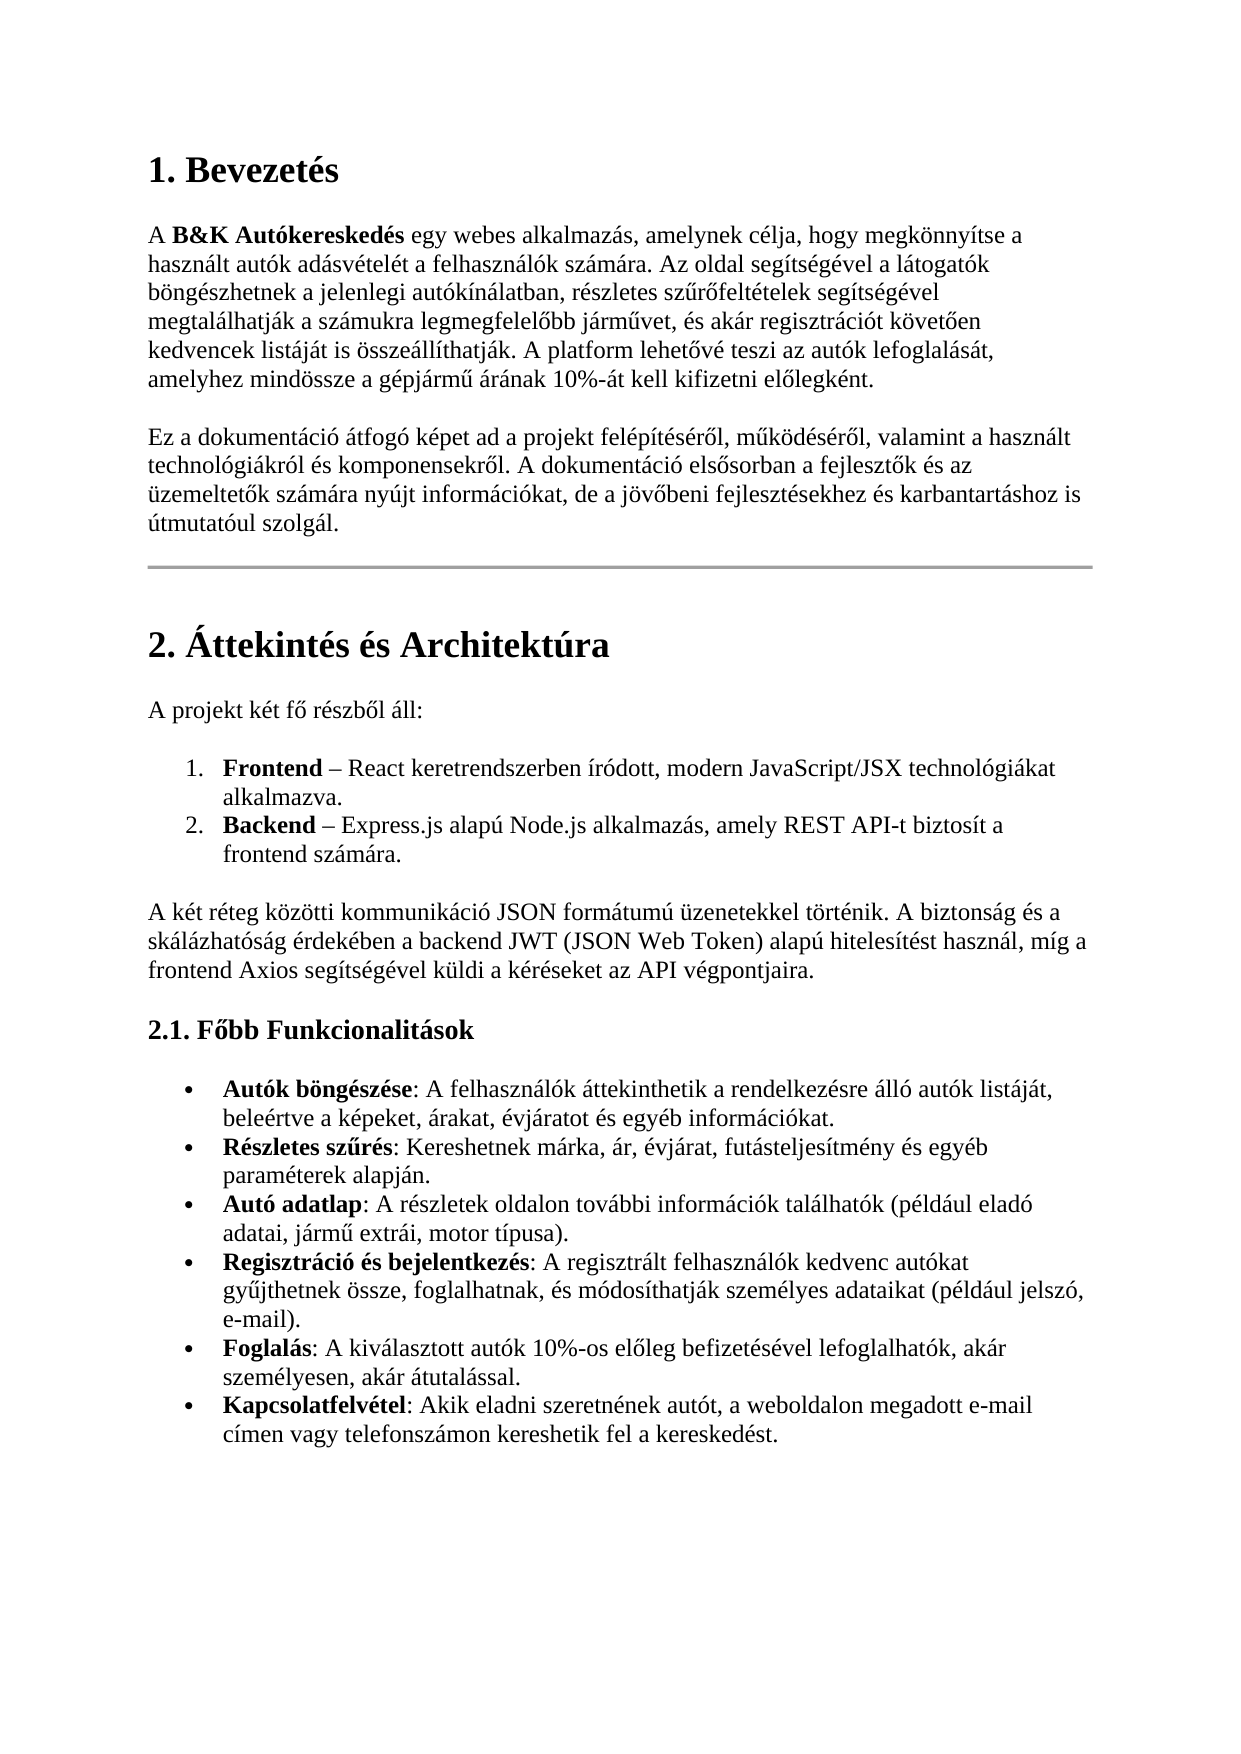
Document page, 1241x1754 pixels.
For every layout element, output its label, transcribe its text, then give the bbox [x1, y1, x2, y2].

list Autó adatlap: A részletek oldalon további információk találhatók (például eladó adatai, jármű extrái, motor típusa). [185, 1189, 1093, 1247]
text A két réteg közötti kommunikáció JSON formátumú üzenetekkel történik. A biztonság és a skálázhatóság érdekében a backend JWT (JSON Web Token) alapú hitelesítést használ, míg a frontend Axios segítségével küldi a kéréseket az API végpontjaira. [148, 897, 1093, 983]
list Foglalás: A kiválasztott autók 10%-os előleg befizetésével lefoglalhatók, akár személyesen, akár átutalással. [185, 1333, 1093, 1391]
text 2. Áttekintés és Architektúra [148, 623, 1093, 666]
text 2.1. Főbb Funkcionalitások [148, 1013, 1093, 1045]
text A B&K Autókereskedés egy webes alkalmazás, amelynek célja, hogy megkönnyítse a használt autók adásvételét a felhasználók számára. Az oldal segítségével a látogatók böngészhetnek a jelenlegi autókínálatban, részletes szűrőfeltételek segítségével megtalálhatják a számukra legmegfelelőbb járművet, és akár regisztrációt követően kedvencek listáját is összeállíthatják. A platform lehetővé teszi az autók lefoglalását, amelyhez mindössze a gépjármű árának 10%-át kell kifizetni előlegként. [148, 220, 1093, 392]
list Backend – Express.js alapú Node.js alkalmazás, amely REST API-t biztosít a frontend számára. [185, 811, 1093, 868]
list Autók böngészése: A felhasználók áttekinthetik a rendelkezésre álló autók listáját, beleértve a képeket, árakat, évjáratot és egyéb információkat. [185, 1074, 1093, 1132]
list Részletes szűrés: Kereshetnek márka, ár, évjárat, futásteljesítmény és egyéb paraméterek alapján. [185, 1132, 1093, 1189]
list Regisztráció és bejelentkezés: A regisztrált felhasználók kedvenc autókat gyűjthetnek össze, foglalhatnak, és módosíthatják személyes adataikat (például jelszó, e-mail). [185, 1247, 1093, 1333]
text 1. Bevezetés [148, 148, 1093, 191]
list Kapcsolatfelvétel: Akik eladni szeretnének autót, a weboldalon megadott e-mail címen vagy telefonszámon kereshetik fel a kereskedést. [185, 1391, 1093, 1448]
text A projekt két fő részből áll: [148, 695, 1093, 724]
text Ez a dokumentáció átfogó képet ad a projekt felépítéséről, működéséről, valamint a használt technológiákról és komponensekről. A dokumentáció elsősorban a fejlesztők és az üzemeltetők számára nyújt információkat, de a jövőbeni fejlesztésekhez és karbantartáshoz is útmutatóul szolgál. [148, 422, 1093, 537]
list Frontend – React keretrendszerben íródott, modern JavaScript/JSX technológiákat alkalmazva. [185, 753, 1093, 811]
